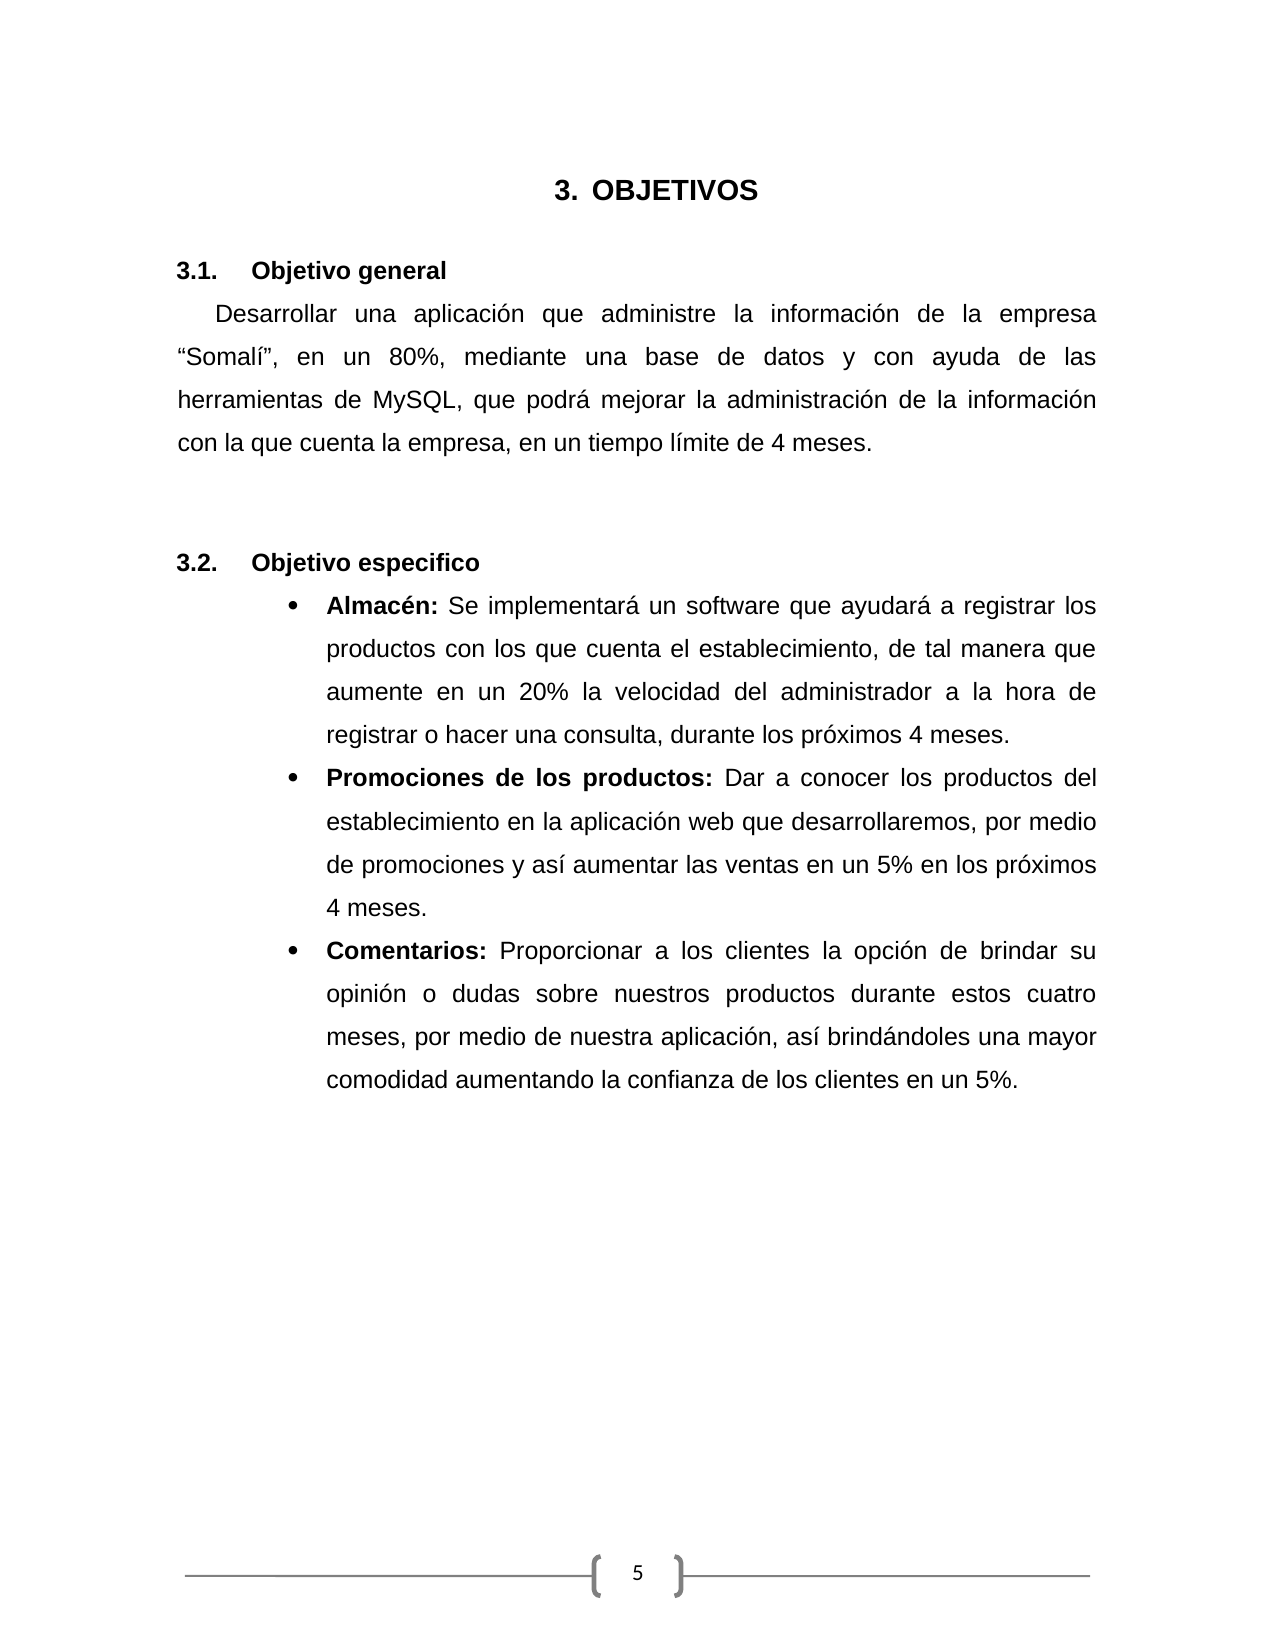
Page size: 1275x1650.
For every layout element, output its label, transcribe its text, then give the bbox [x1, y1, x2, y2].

subtitle Objetivo general [176, 256, 1098, 284]
subtitle OBJETIVOS [215, 173, 1098, 206]
subtitle Objetivo especifico [176, 548, 1098, 576]
list Almacén: Se implementará un software que ayudará a registrar los productos con los que cuenta el establecimiento, de tal manera que aumente en un 20% la velocidad del administrador a la hora de registrar o hacer una consulta, durante los próximos 4 meses. [288, 591, 1098, 749]
list Promociones de los productos: Dar a conocer los productos del establecimiento en la aplicación web que desarrollaremos, por medio de promociones y así aumentar las ventas en un 5% en los próximos 4 meses. [288, 763, 1098, 922]
text Desarrollar una aplicación que administre la información de la empresa “Somalí”, en un 80%, mediante una base de datos y con ayuda de las herramientas de MySQL, que podrá mejorar la administración de la información con la que cuenta la empresa, en un tiempo límite de 4 meses. [177, 299, 1098, 457]
list Comentarios: Proporcionar a los clientes la opción de brindar su opinión o dudas sobre nuestros productos durante estos cuatro meses, por medio de nuestra aplicación, así brindándoles una mayor comodidad aumentando la confianza de los clientes en un 5%. [288, 936, 1098, 1094]
